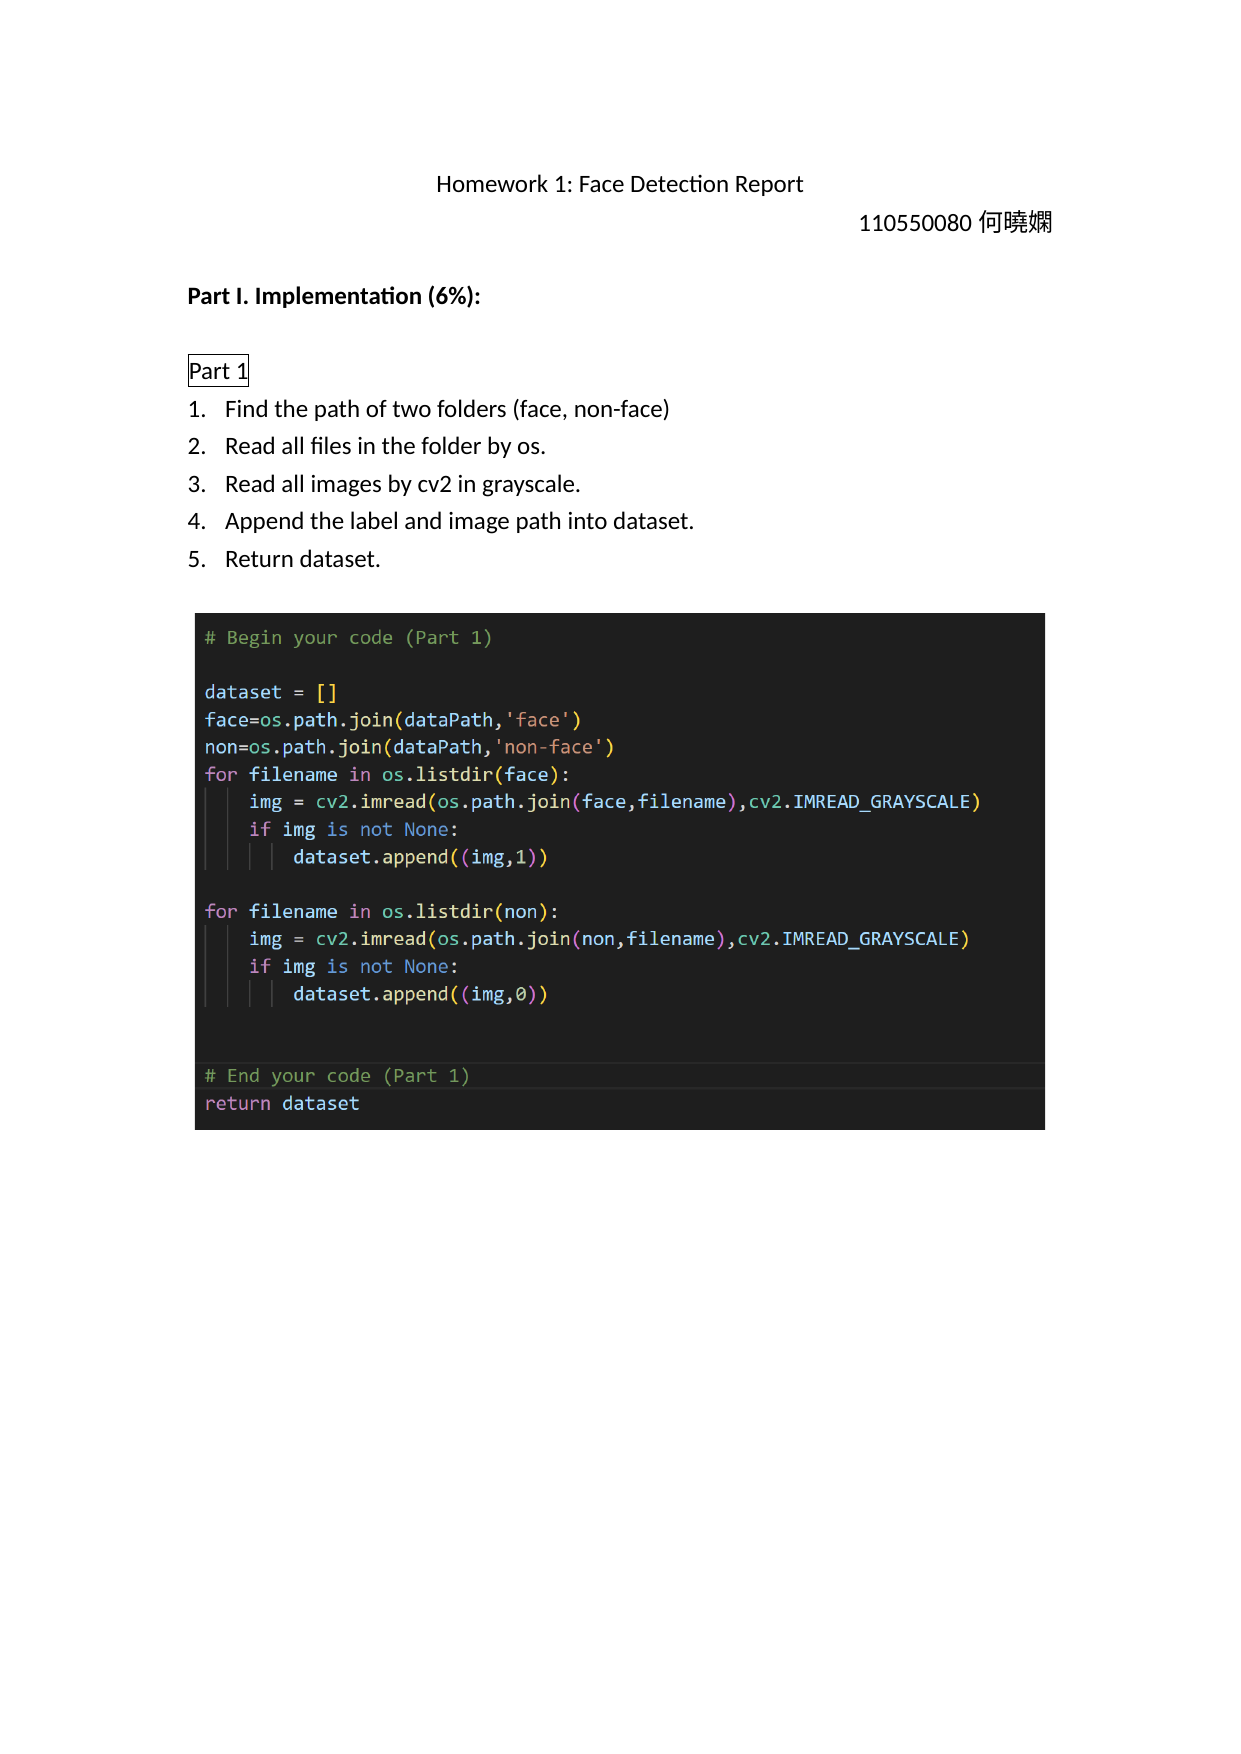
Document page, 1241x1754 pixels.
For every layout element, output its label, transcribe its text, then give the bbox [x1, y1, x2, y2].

text Part I. Implementation (6%): [187, 277, 1053, 314]
list Read all images by cv2 in grayscale. [187, 464, 1053, 502]
text 110550080 何曉嫻 [187, 202, 1053, 239]
text Part 1 [187, 352, 1053, 389]
list Find the path of two folders (face, non-face) [187, 389, 1053, 427]
text Homework 1: Face Detection Report [187, 164, 1053, 202]
list Return dataset. [187, 539, 1053, 577]
picture [194, 613, 1046, 1130]
list Append the label and image path into dataset. [187, 502, 1053, 539]
list Read all files in the folder by os. [187, 427, 1053, 464]
